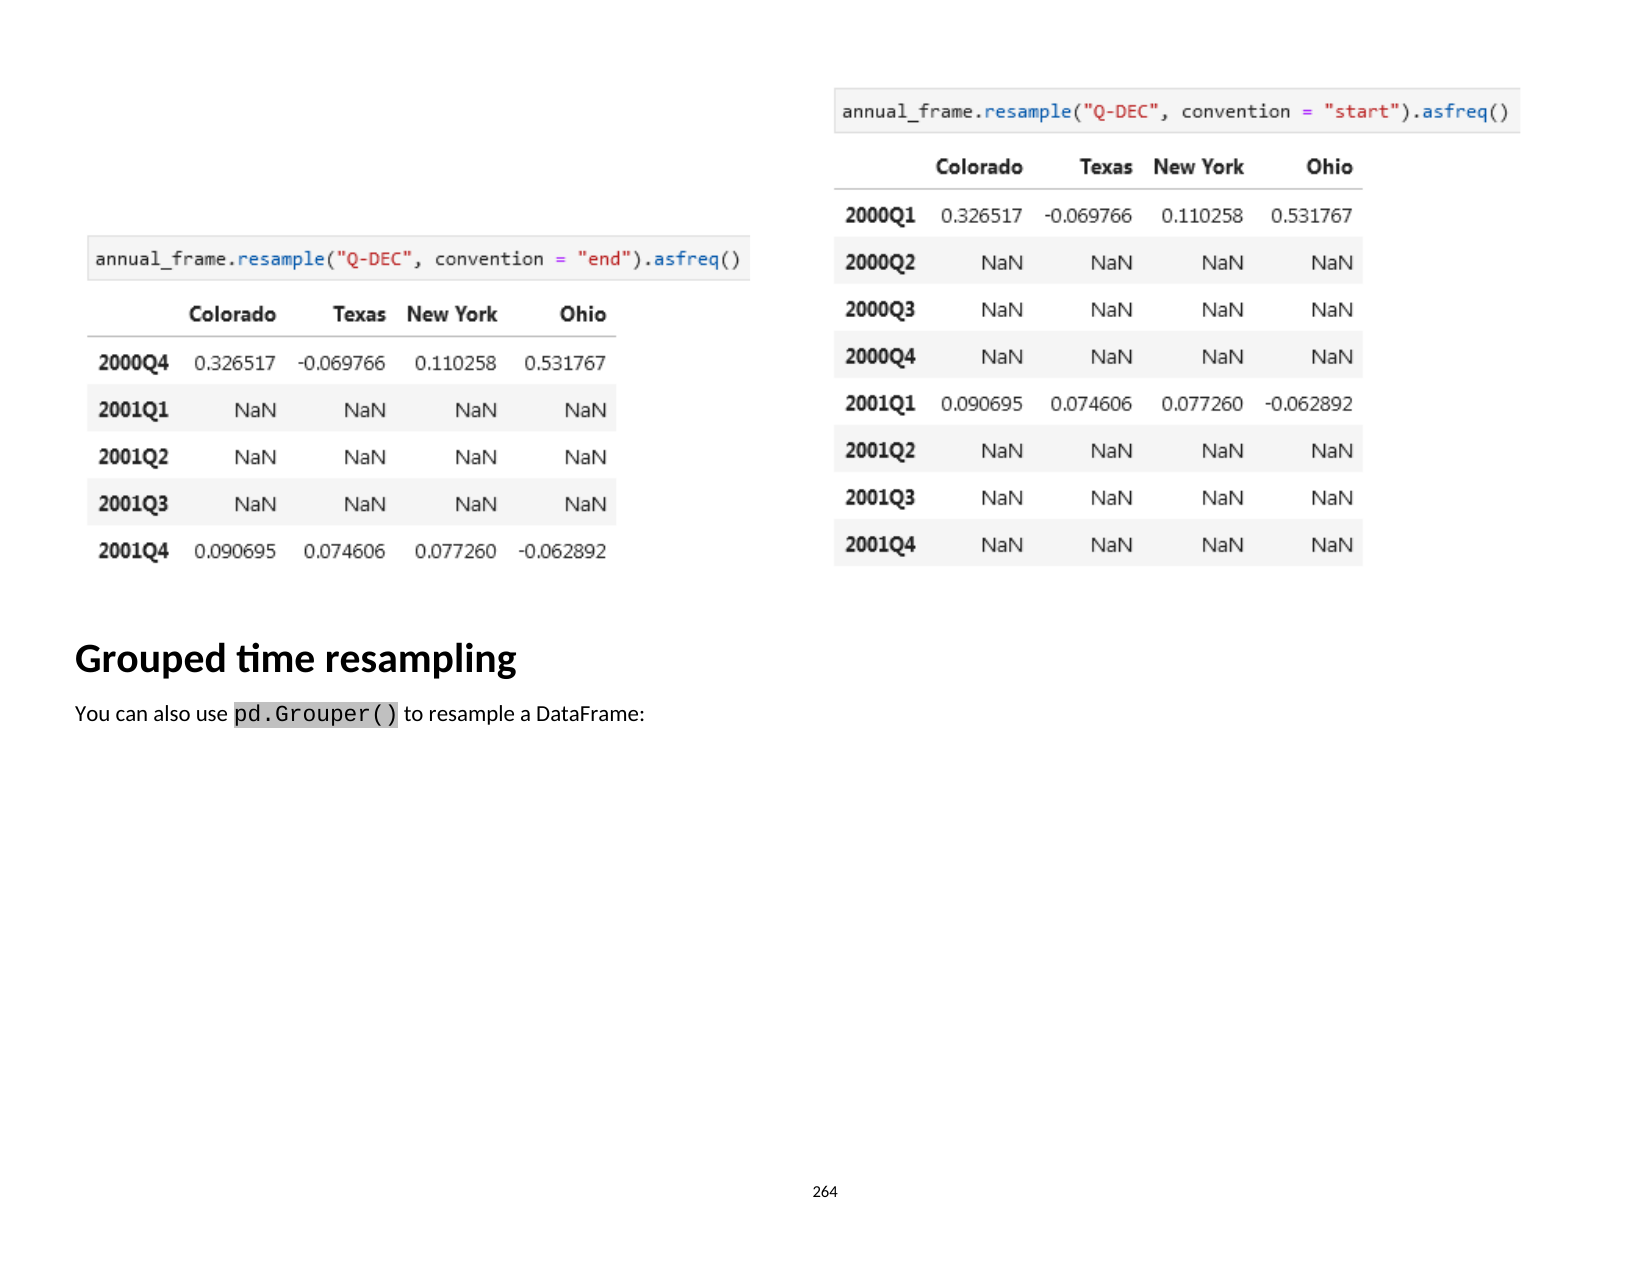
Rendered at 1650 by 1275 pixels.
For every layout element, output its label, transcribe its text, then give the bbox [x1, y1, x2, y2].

text Grouped time resampling [75, 632, 1575, 682]
picture [825, 75, 1521, 571]
picture [75, 223, 750, 571]
text You can also use pd.Grouper() to resample a DataFrame: [75, 699, 1575, 728]
